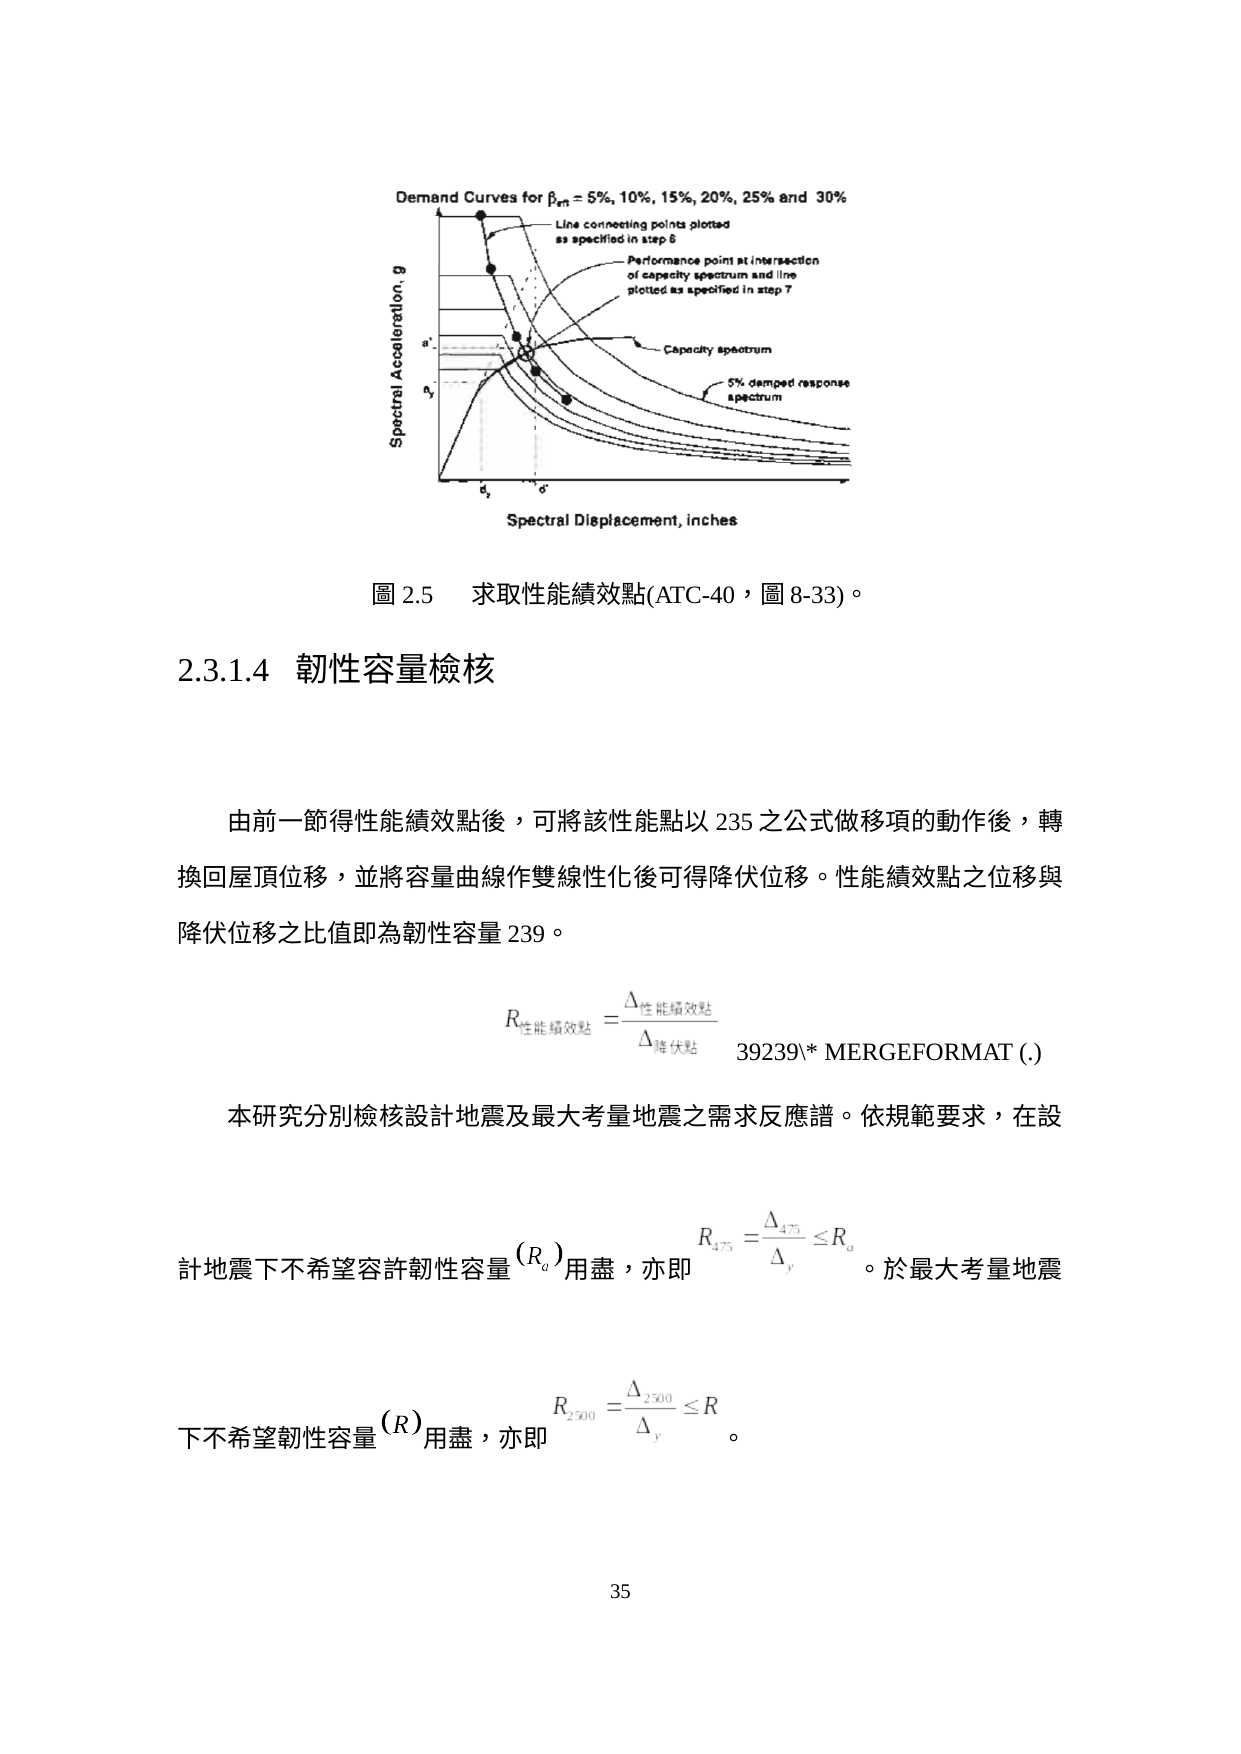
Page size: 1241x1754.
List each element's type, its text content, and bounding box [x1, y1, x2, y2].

text 圖 2.5 求取性能績效點(ATC-40，圖8-33)。 [177, 573, 1063, 611]
subtitle 韌性容量檢核 [177, 629, 1063, 704]
text 本研究分別檢核設計地震及最大考量地震之需求反應譜。依規範要求，在設計地震下不希望容許韌性容量用盡，亦即。於最大考量地震下不希望韌性容量用盡，亦即。 [177, 1096, 1063, 1471]
picture [383, 184, 857, 534]
text 由前一節得性能績效點後，可將該性能點以之公式做移項的動作後，轉換回屋頂位移，並將容量曲線作雙線性化後可得降伏位移。性能績效點之位移與降伏位移之比值即為韌性容量。 [177, 801, 1063, 951]
